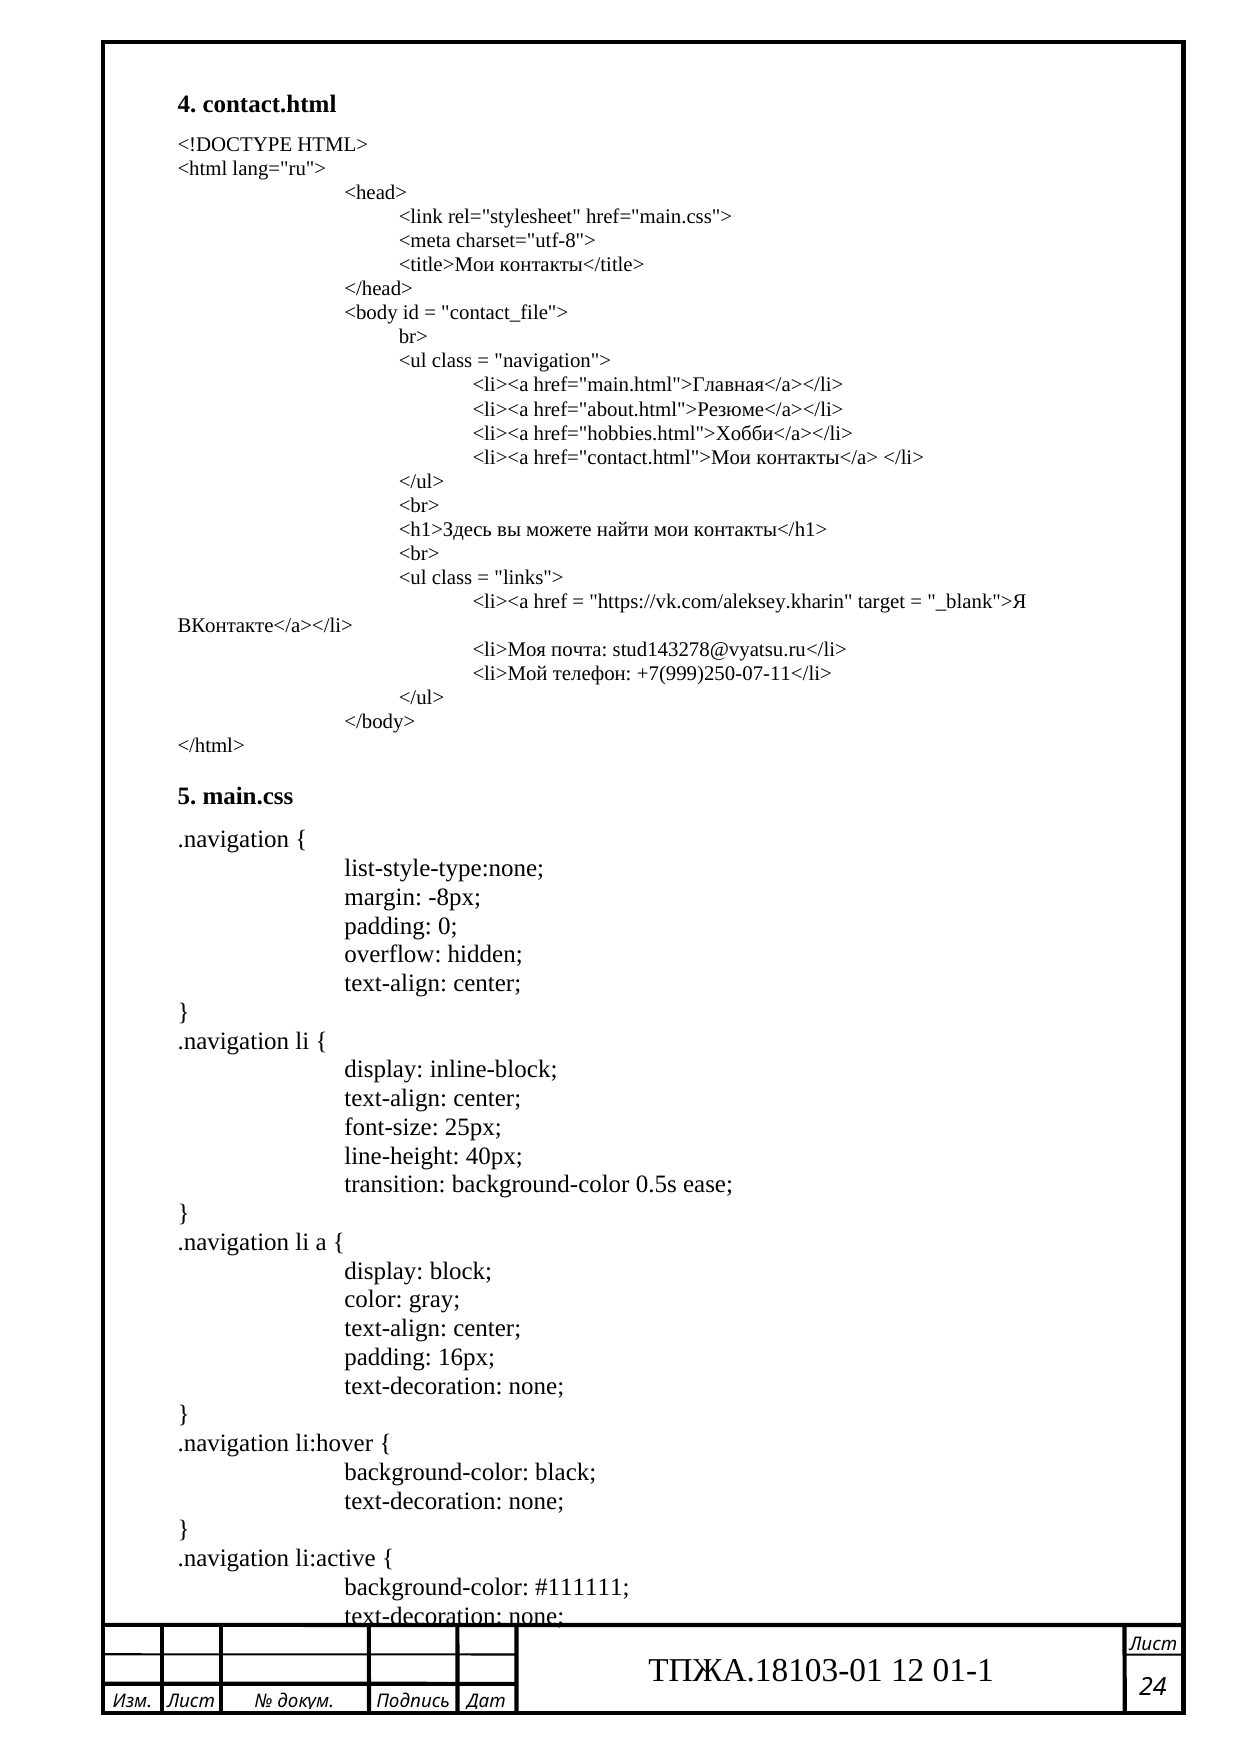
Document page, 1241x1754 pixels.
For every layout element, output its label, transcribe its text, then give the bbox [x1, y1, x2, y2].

text text-decoration: none; [177, 1486, 1152, 1514]
text 4. contact.html [177, 89, 1152, 117]
text } [177, 1198, 1152, 1227]
text <!DOCTYPE HTML> [177, 132, 1152, 156]
text text-align: center; [177, 1313, 1152, 1342]
text margin: -8px; [177, 882, 1152, 911]
text </html> [177, 733, 1152, 757]
text text-align: center; [177, 1083, 1152, 1112]
text </head> [177, 276, 1152, 300]
text color: gray; [177, 1284, 1152, 1313]
text .navigation li:hover { [177, 1428, 1152, 1457]
text } [177, 1399, 1152, 1428]
text <li>Моя почта: stud143278@vyatsu.ru</li> [177, 637, 1152, 661]
text <ul class = "navigation"> [177, 348, 1152, 372]
text <body id = "contact_file"> [177, 300, 1152, 324]
text list-style-type:none; [177, 853, 1152, 882]
text <br> [177, 541, 1152, 565]
text <li><a href="about.html">Резюме</a></li> [177, 396, 1152, 421]
text } [177, 997, 1152, 1026]
text .navigation li a { [177, 1227, 1152, 1256]
text </ul> [177, 685, 1152, 709]
text <li>Мой телефон: +7(999)250-07-11</li> [177, 661, 1152, 685]
text padding: 16px; [177, 1342, 1152, 1371]
text <link rel="stylesheet" href="main.css"> [177, 204, 1152, 228]
text line-height: 40px; [177, 1141, 1152, 1169]
text text-align: center; [177, 968, 1152, 997]
text .navigation li { [177, 1026, 1152, 1054]
text br> [177, 324, 1152, 348]
text </body> [177, 709, 1152, 733]
text .navigation { [177, 824, 1152, 853]
text <h1>Здесь вы можете найти мои контакты</h1> [177, 517, 1152, 541]
text overflow: hidden; [177, 939, 1152, 968]
text display: block; [177, 1256, 1152, 1284]
text <li><a href="hobbies.html">Хобби</a></li> [177, 421, 1152, 444]
text text-decoration: none; [177, 1371, 1152, 1399]
text <li><a href="contact.html">Мои контакты</a> </li> [177, 444, 1152, 469]
text padding: 0; [177, 911, 1152, 939]
text text-decoration: none; [177, 1601, 1152, 1622]
text <title>Мои контакты</title> [177, 252, 1152, 276]
text 5. main.css [177, 781, 1152, 810]
text <br> [177, 493, 1152, 517]
text font-size: 25px; [177, 1112, 1152, 1141]
text <li><a href="main.html">Главная</a></li> [177, 372, 1152, 396]
text background-color: black; [177, 1457, 1152, 1486]
text } [177, 1514, 1152, 1543]
text <head> [177, 180, 1152, 204]
text <html lang="ru"> [177, 156, 1152, 180]
text display: inline-block; [177, 1054, 1152, 1083]
text background-color: #111111; [177, 1572, 1152, 1601]
text <meta charset="utf-8"> [177, 228, 1152, 252]
text <ul class = "links"> [177, 565, 1152, 589]
text transition: background-color 0.5s ease; [177, 1169, 1152, 1198]
text .navigation li:active { [177, 1543, 1152, 1572]
text <li><a href = "https://vk.com/aleksey.kharin" target = "_blank">Я ВКонтакте</a></li> [177, 589, 1152, 637]
text </ul> [177, 469, 1152, 493]
